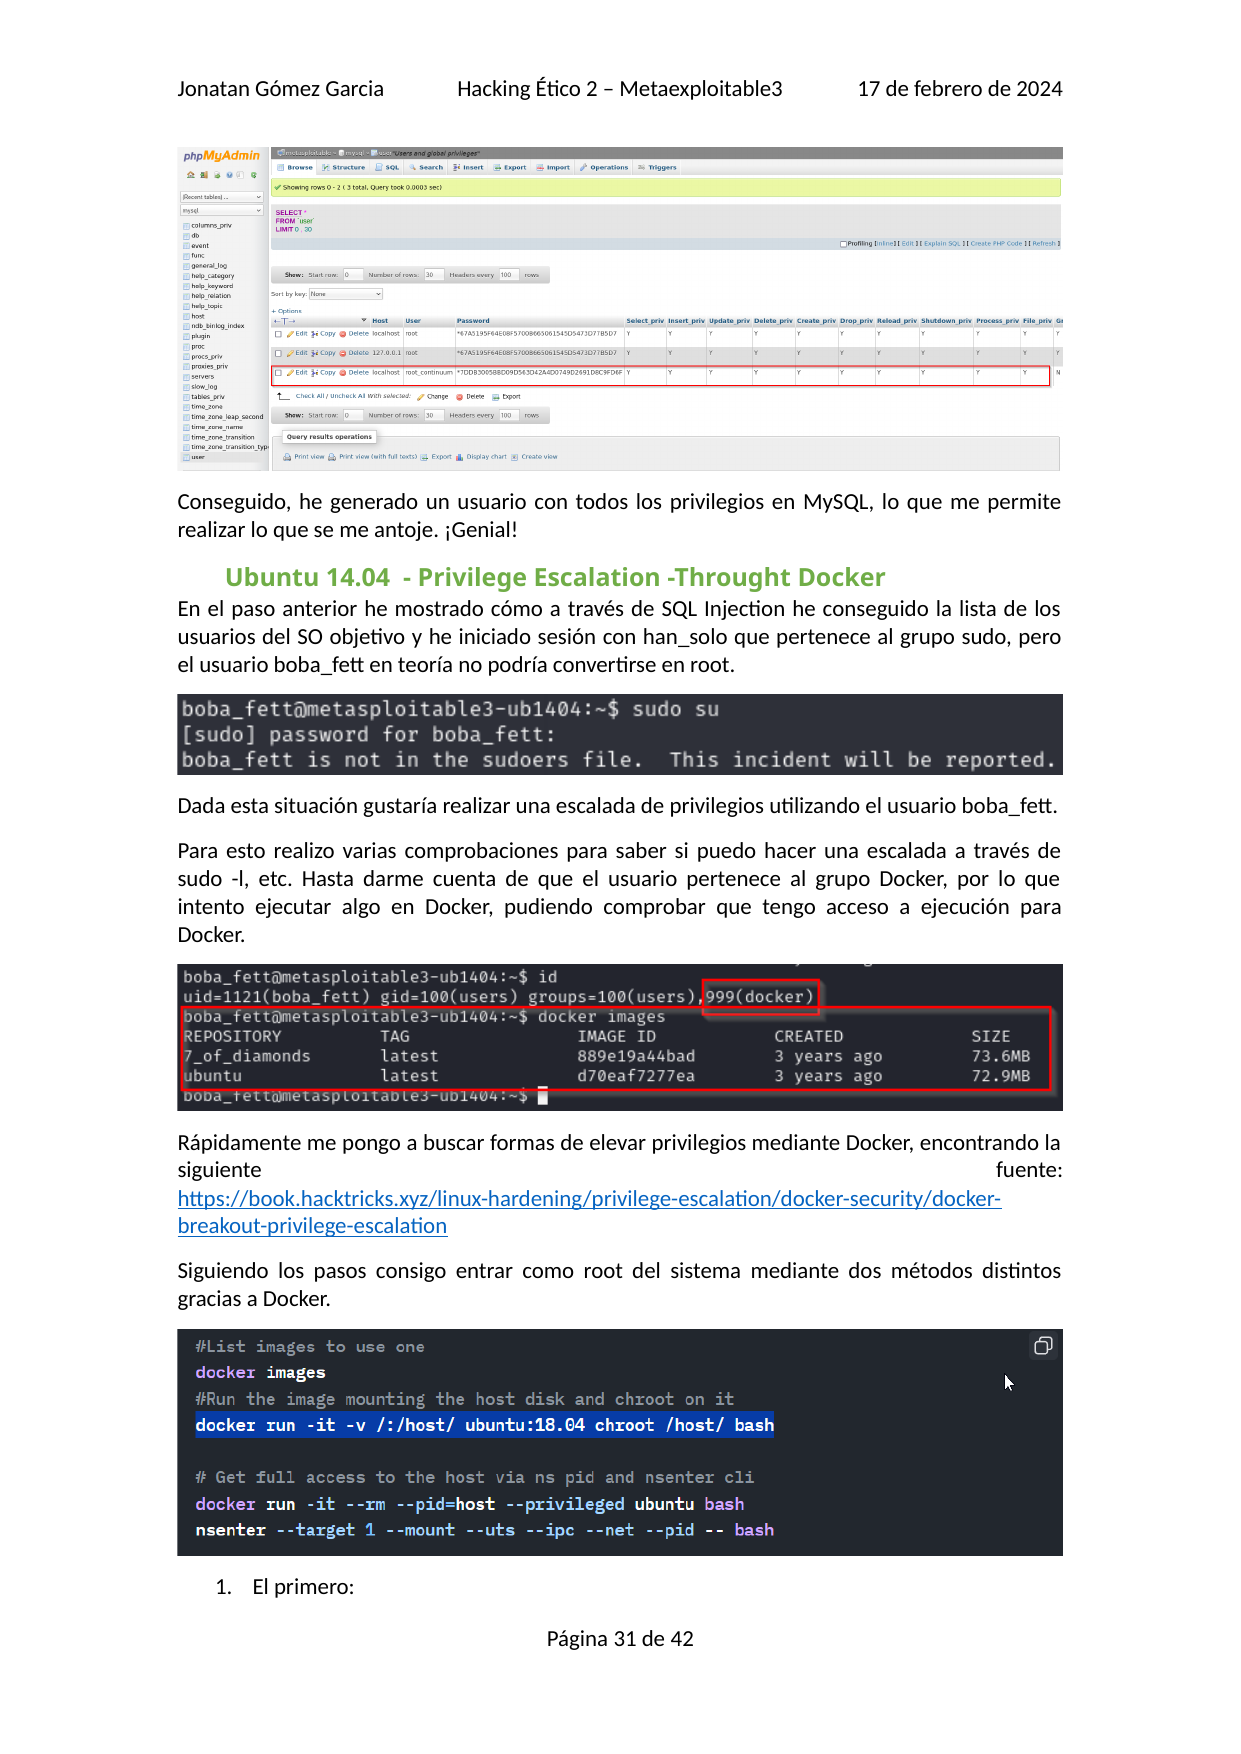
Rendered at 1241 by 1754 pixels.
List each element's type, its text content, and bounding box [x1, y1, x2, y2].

list El primero: [215, 1572, 1063, 1600]
text Para esto realizo varias comprobaciones para saber si puedo hacer una escalada a través de sudo -l, etc. Hasta darme cuenta de que el usuario pertenece al grupo Docker, por lo que intento ejecutar algo en Docker, pudiendo comprobar que tengo acceso a ejecución para Docker. [177, 836, 1063, 948]
text Conseguido, he generado un usuario con todos los privilegios en MySQL, lo que me permite realizar lo que se me antoje. ¡Genial! [177, 487, 1063, 543]
text Rápidamente me pongo a buscar formas de elevar privilegios mediante Docker, encontrando la siguiente fuente: https://book.hacktricks.xyz/linux-hardening/privilege-escalation/docker-security/docker-breakout-privilege-escalation [177, 1128, 1063, 1240]
text Siguiendo los pasos consigo entrar como root del sistema mediante dos métodos distintos gracias a Docker. [177, 1256, 1063, 1312]
picture [177, 147, 1063, 471]
picture [177, 1329, 1063, 1556]
picture [177, 694, 1063, 775]
text En el paso anterior he mostrado cómo a través de SQL Injection he conseguido la lista de los usuarios del SO objetivo y he iniciado sesión con han_solo que pertenece al grupo sudo, pero el usuario boba_fett en teoría no podría convertirse en root. [177, 594, 1063, 678]
text Dada esta situación gustaría realizar una escalada de privilegios utilizando el usuario boba_fett. [177, 791, 1063, 819]
subtitle Ubuntu 14.04 - Privilege Escalation -Throught Docker [224, 560, 1063, 594]
picture [177, 964, 1063, 1111]
